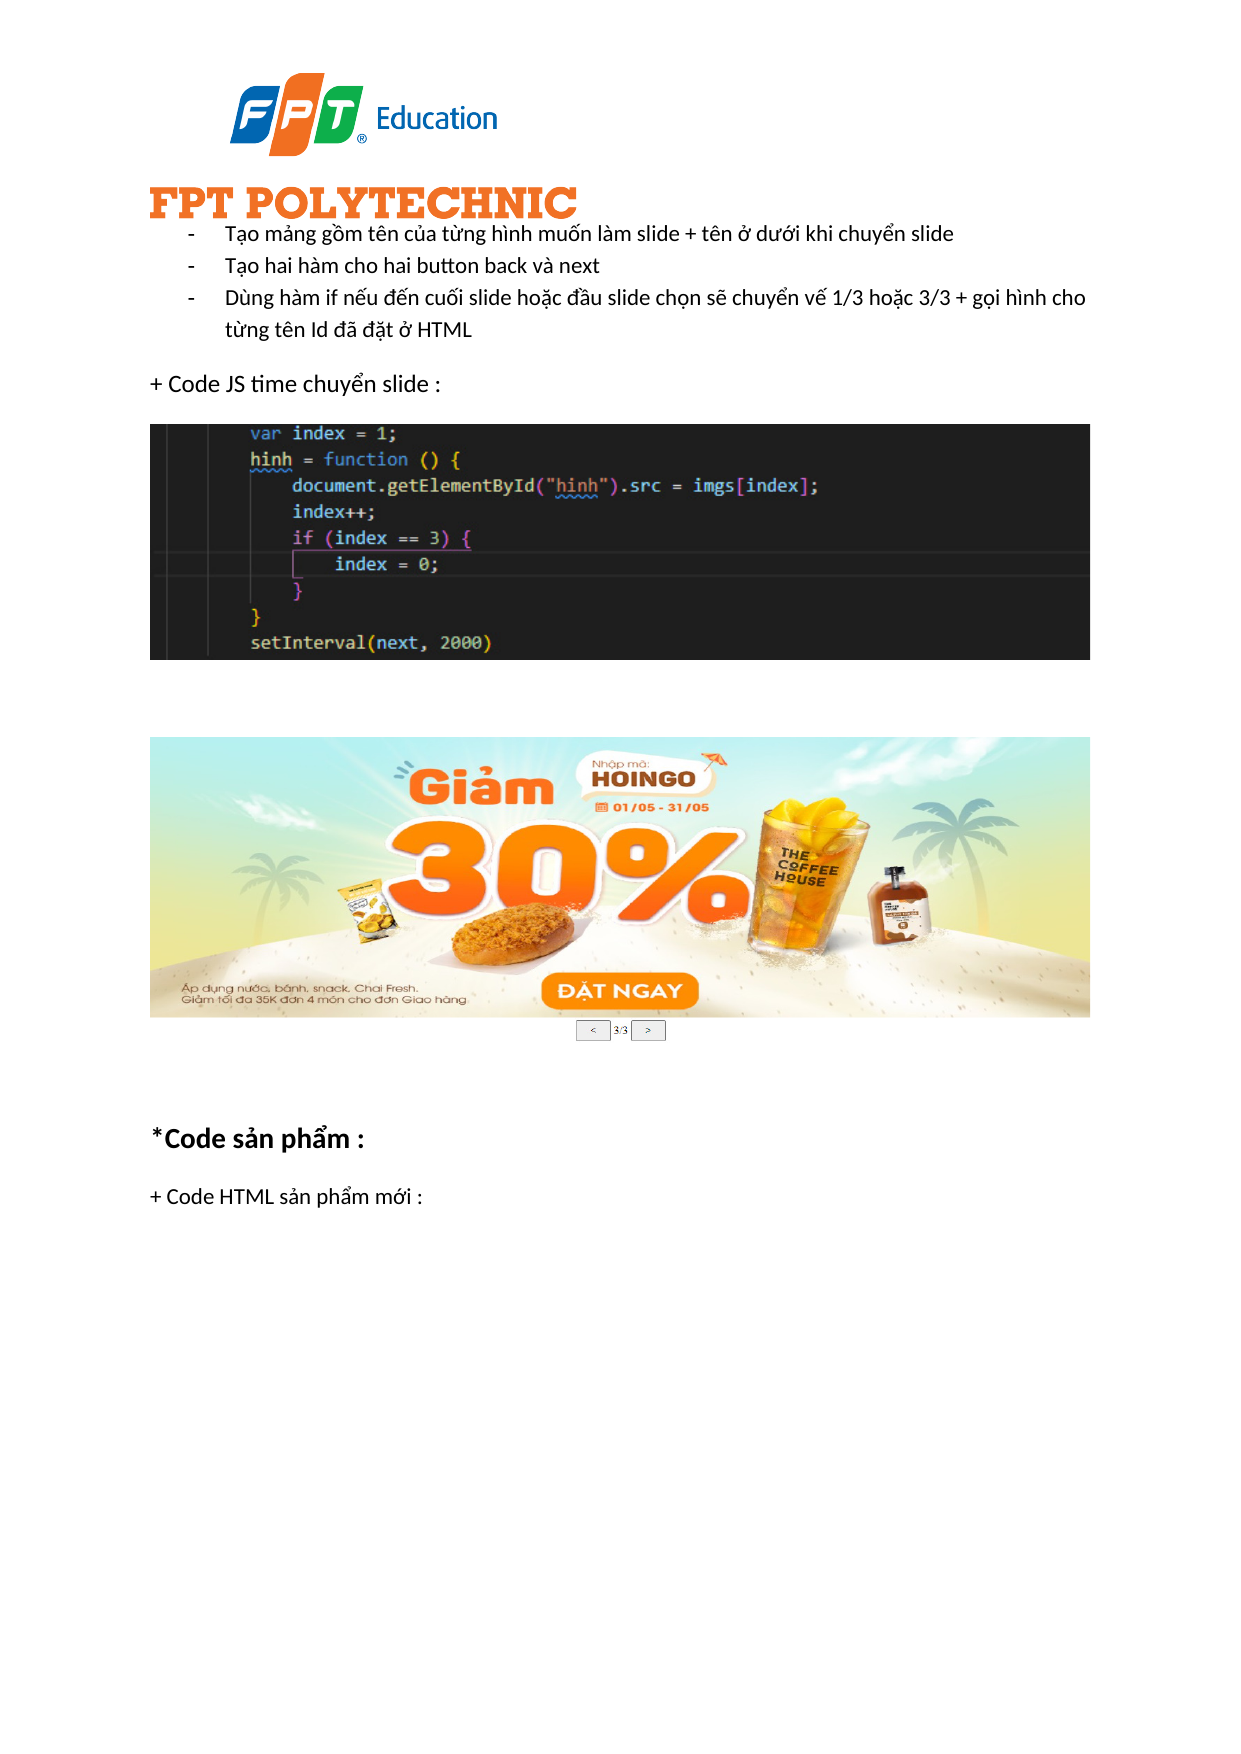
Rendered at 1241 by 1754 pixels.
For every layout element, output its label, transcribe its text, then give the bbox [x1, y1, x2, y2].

picture [150, 424, 1091, 660]
text *Code sản phẩm : [150, 1121, 1090, 1156]
text + Code JS time chuyển slide : [150, 368, 1090, 399]
list Dùng hàm if nếu đến cuối slide hoặc đầu slide chọn sẽ chuyển vế 1/3 hoặc 3/3 + gọi hình cho từng tên Id đã đặt ở HTML [187, 283, 1090, 343]
picture [150, 737, 1091, 1043]
text + Code HTML sản phẩm mới : [150, 1182, 1090, 1210]
list Tạo mảng gồm tên của từng hình muốn làm slide + tên ở dưới khi chuyển slide [187, 219, 1090, 247]
list Tạo hai hàm cho hai button back và next [187, 251, 1090, 279]
picture [150, 73, 577, 219]
